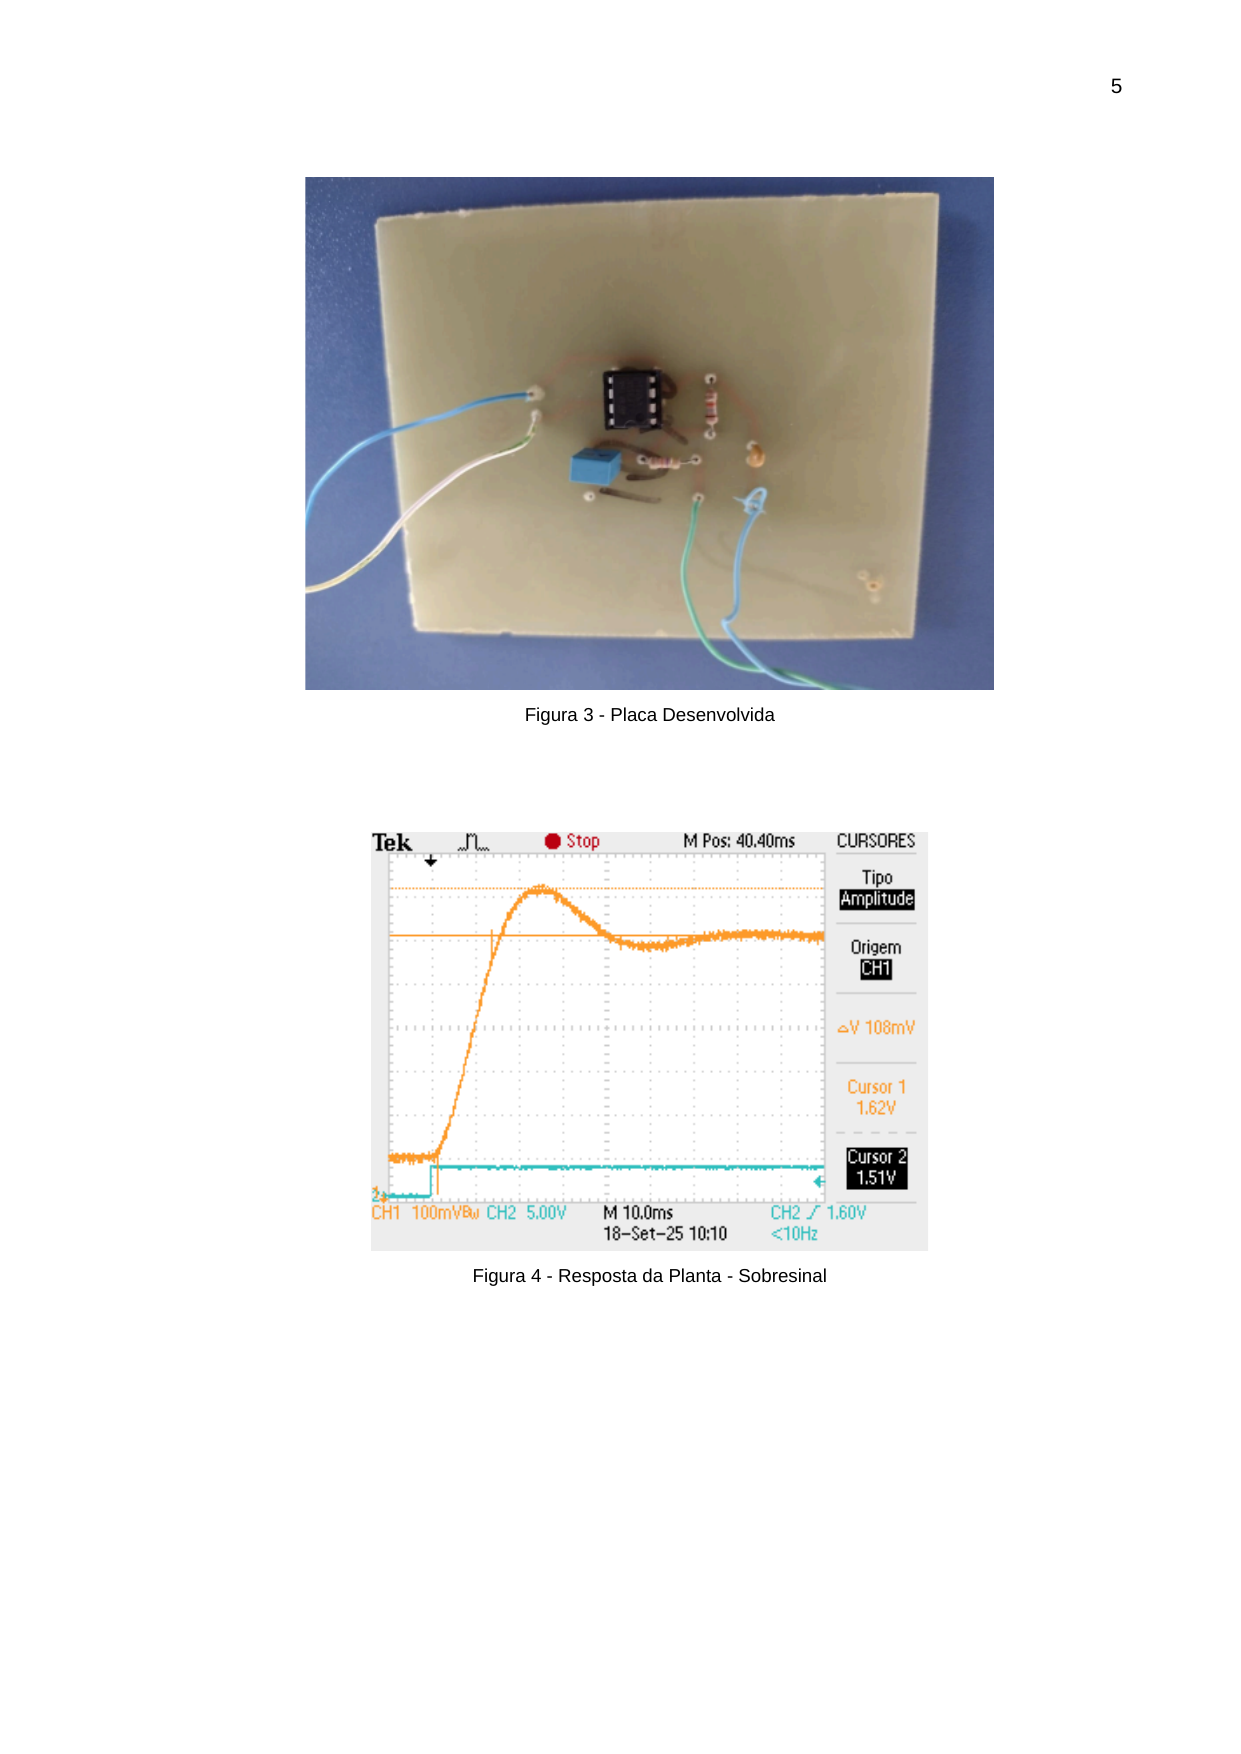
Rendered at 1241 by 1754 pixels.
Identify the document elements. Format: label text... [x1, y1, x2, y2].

text Figura 3 - Placa Desenvolvida [177, 704, 1122, 726]
text Figura 4 - Resposta da Planta - Sobresinal [177, 1265, 1122, 1286]
picture [305, 177, 994, 690]
picture [371, 832, 929, 1251]
